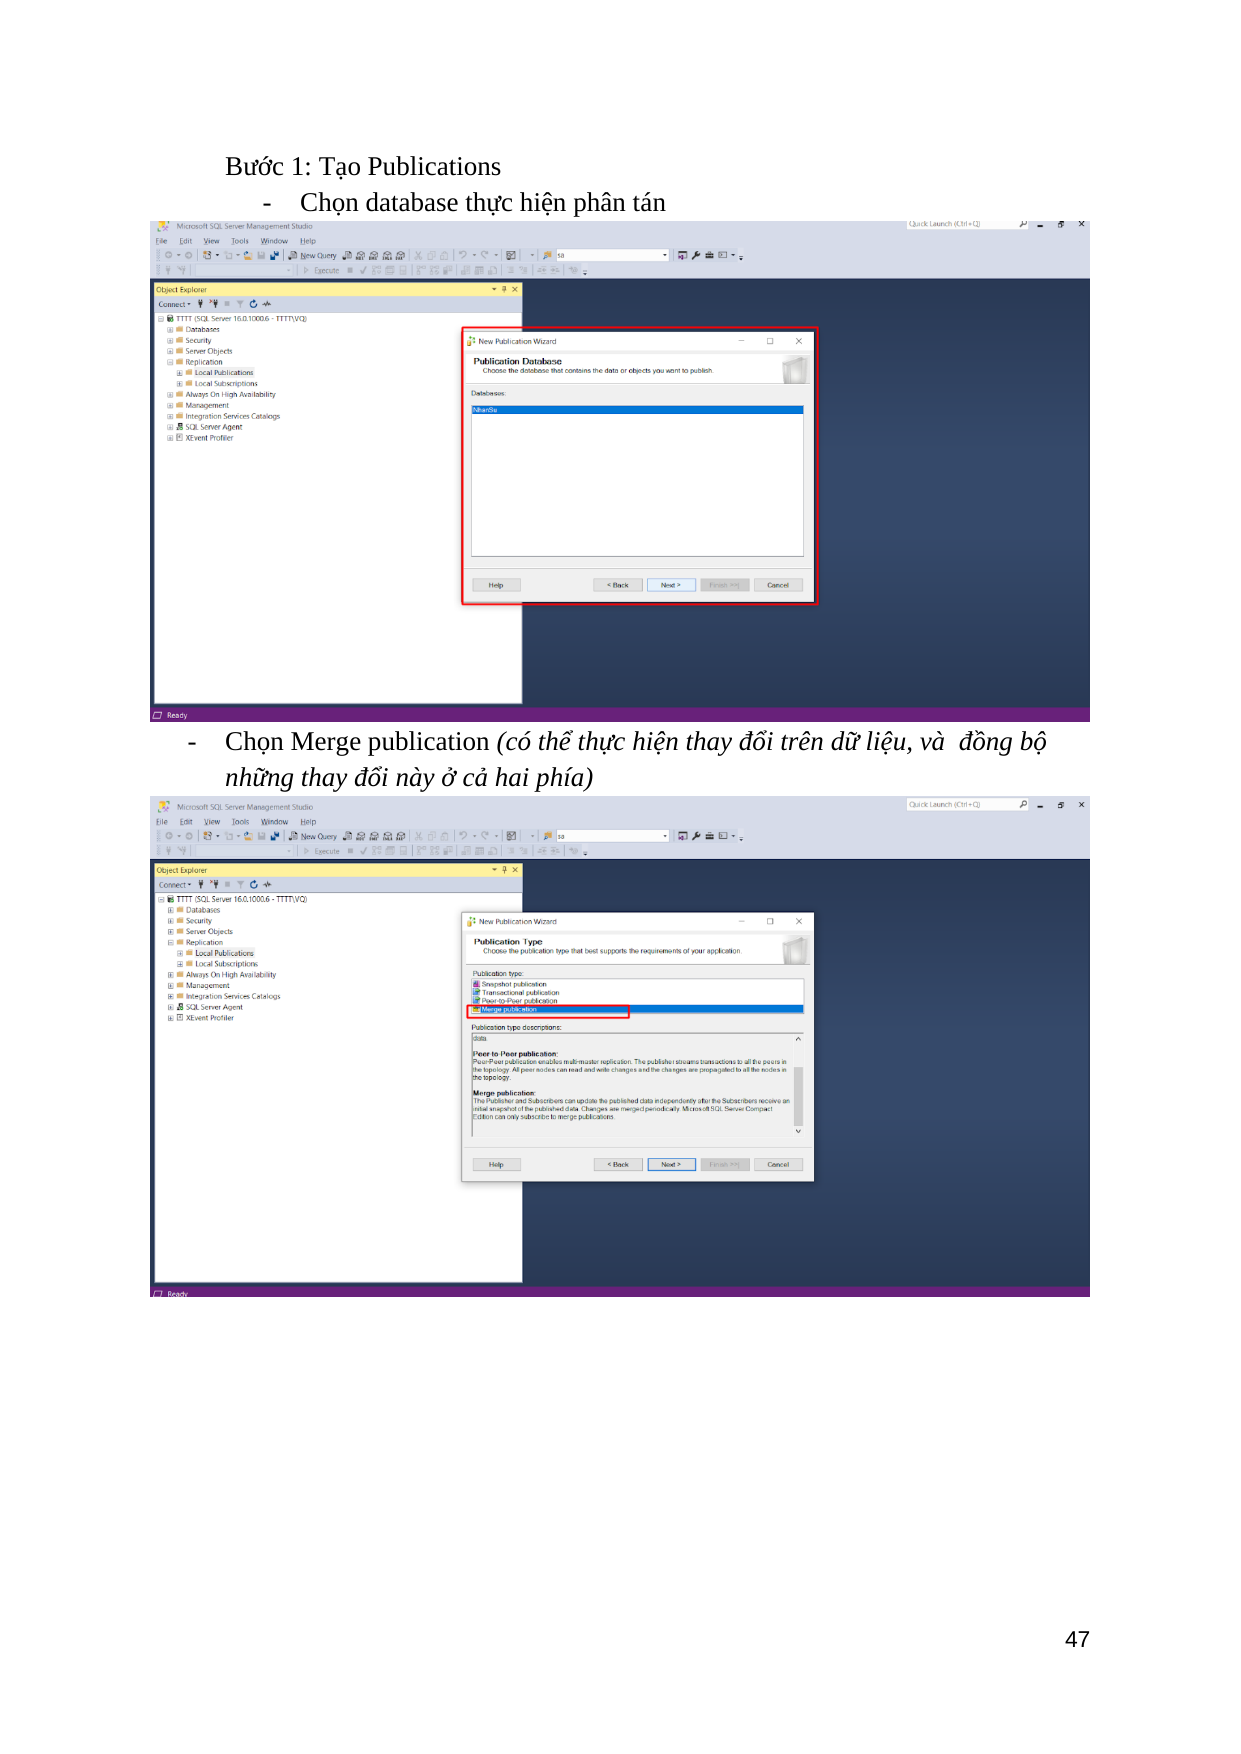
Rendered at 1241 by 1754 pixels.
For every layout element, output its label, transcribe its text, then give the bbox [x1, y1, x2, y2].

text Bước 1: Tạo Publications [150, 150, 1090, 181]
picture [150, 221, 1090, 722]
list Chọn Merge publication (có thể thực hiện thay đổi trên dữ liệu, và đồng bộ những thay đổi này ở cả hai phía) [187, 725, 1090, 792]
list Chọn database thực hiện phân tán [262, 186, 1090, 217]
picture [150, 796, 1090, 1297]
